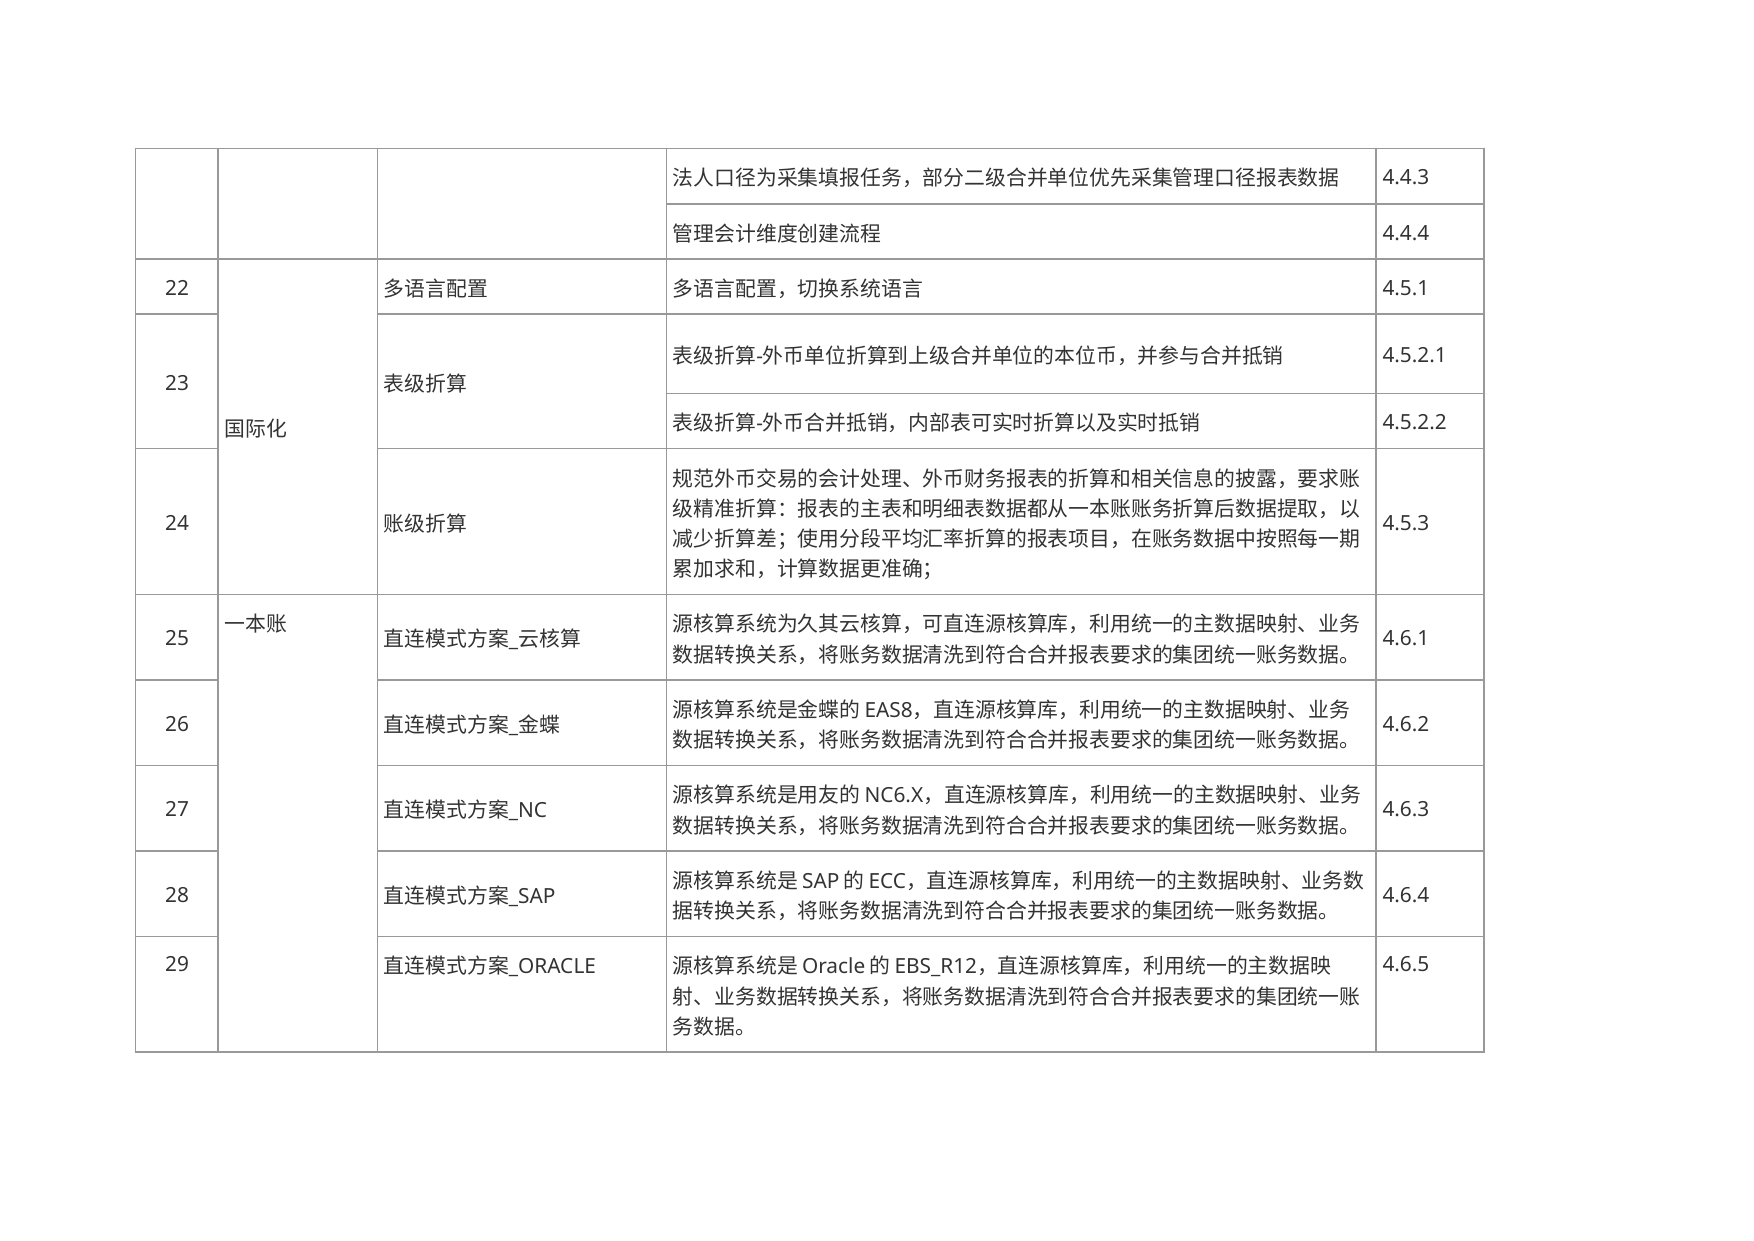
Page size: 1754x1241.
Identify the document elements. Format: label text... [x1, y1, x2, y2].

table_cell 多语言配置 [378, 260, 666, 313]
table_cell 表级折算-外币合并抵销，内部表可实时折算以及实时抵销 [667, 394, 1375, 448]
table_cell 直连模式方案_SAP [378, 852, 666, 936]
table_cell 规范外币交易的会计处理、外币财务报表的折算和相关信息的披露，要求账级精准折算：报表的主表和明细表数据都从一本账账务折算后数据提取，以减少折算差；使用分段平均汇率折算的报表项目，在账务数据中按照每一期累加求和，计算数据更准确； [667, 449, 1375, 593]
table_cell 源核算系统为久其云核算，可直连源核算库，利用统一的主数据映射、业务数据转换关系，将账务数据清洗到符合合并报表要求的集团统一账务数据。 [667, 595, 1375, 679]
table_cell 直连模式方案_云核算 [378, 595, 666, 679]
table_cell 4.5.1 [1377, 260, 1483, 313]
table_cell 直连模式方案_ORACLE [378, 937, 666, 1051]
table_cell 28 [136, 852, 217, 936]
table_cell 4.5.2.2 [1377, 394, 1483, 448]
table_cell 4.6.4 [1377, 852, 1483, 936]
table_cell 国际化 [219, 260, 377, 593]
table_cell 一本账 [219, 595, 377, 1051]
table_cell 26 [136, 681, 217, 764]
table_cell 24 [136, 449, 217, 593]
table_cell 直连模式方案_金蝶 [378, 681, 666, 764]
table_cell 表级折算 [378, 315, 666, 448]
table_cell 4.6.2 [1377, 681, 1483, 764]
table_cell 23 [136, 315, 217, 448]
table_cell 源核算系统是Oracle的EBS_R12，直连源核算库，利用统一的主数据映射、业务数据转换关系，将账务数据清洗到符合合并报表要求的集团统一账务数据。 [667, 937, 1375, 1051]
table_cell 4.6.1 [1377, 595, 1483, 679]
table_cell 直连模式方案_NC [378, 766, 666, 850]
table_cell 4.5.2.1 [1377, 315, 1483, 392]
table_cell 源核算系统是SAP的ECC，直连源核算库，利用统一的主数据映射、业务数据转换关系，将账务数据清洗到符合合并报表要求的集团统一账务数据。 [667, 852, 1375, 936]
table_cell 源核算系统是用友的NC6.X，直连源核算库，利用统一的主数据映射、业务数据转换关系，将账务数据清洗到符合合并报表要求的集团统一账务数据。 [667, 766, 1375, 850]
table_cell 账级折算 [378, 449, 666, 593]
table_cell 4.6.5 [1377, 937, 1483, 1051]
table_cell 4.4.3 [1377, 149, 1483, 203]
table_cell 4.5.3 [1377, 449, 1483, 593]
table_cell 源核算系统是金蝶的EAS8，直连源核算库，利用统一的主数据映射、业务数据转换关系，将账务数据清洗到符合合并报表要求的集团统一账务数据。 [667, 681, 1375, 764]
table_cell 4.4.4 [1377, 205, 1483, 258]
table_cell 管理会计维度创建流程 [667, 205, 1375, 258]
table_cell 29 [136, 937, 217, 1051]
table_cell 22 [136, 260, 217, 313]
table_cell 25 [136, 595, 217, 679]
table_cell 表级折算-外币单位折算到上级合并单位的本位币，并参与合并抵销 [667, 315, 1375, 392]
table_cell 27 [136, 766, 217, 850]
table_cell 4.6.3 [1377, 766, 1483, 850]
table_cell 法人口径为采集填报任务，部分二级合并单位优先采集管理口径报表数据 [667, 149, 1375, 203]
table_cell 多语言配置，切换系统语言 [667, 260, 1375, 313]
